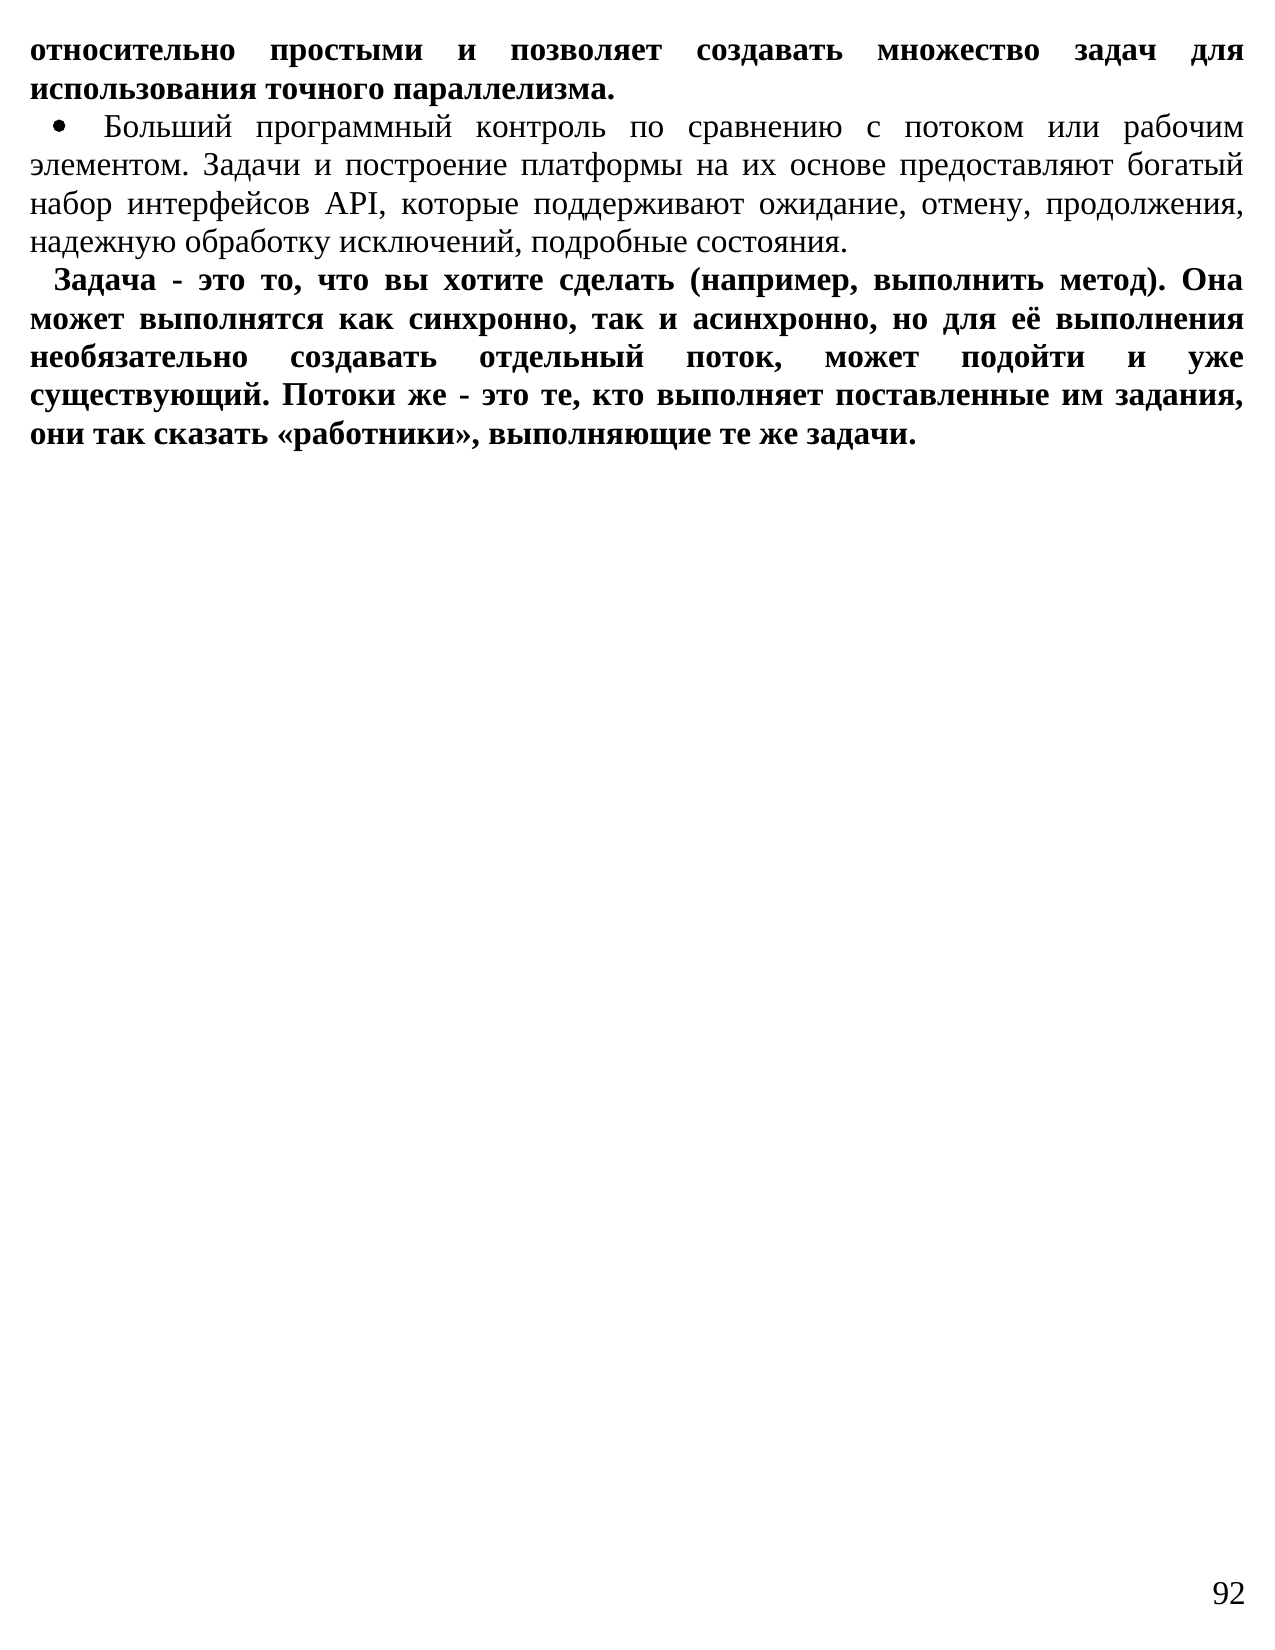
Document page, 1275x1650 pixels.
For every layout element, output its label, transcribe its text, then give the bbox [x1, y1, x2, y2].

list Больший программный контроль по сравнению с потоком или рабочим элементом. Задачи и построение платформы на их основе предоставляют богатый набор интерфейсов API, которые поддерживают ожидание, отмену, продолжения, надежную обработку исключений, подробные состояния. [29, 106, 1245, 259]
text Задача - это то, что вы хотите сделать (например, выполнить метод). Она может выполнятся как синхронно, так и асинхронно, но для её выполнения необязательно создавать отдельный поток, может подойти и уже существующий. Потоки же - это те, кто выполняет поставленные им задания, они так сказать «работники», выполняющие те же задачи. [29, 259, 1245, 451]
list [29, 29, 1245, 106]
